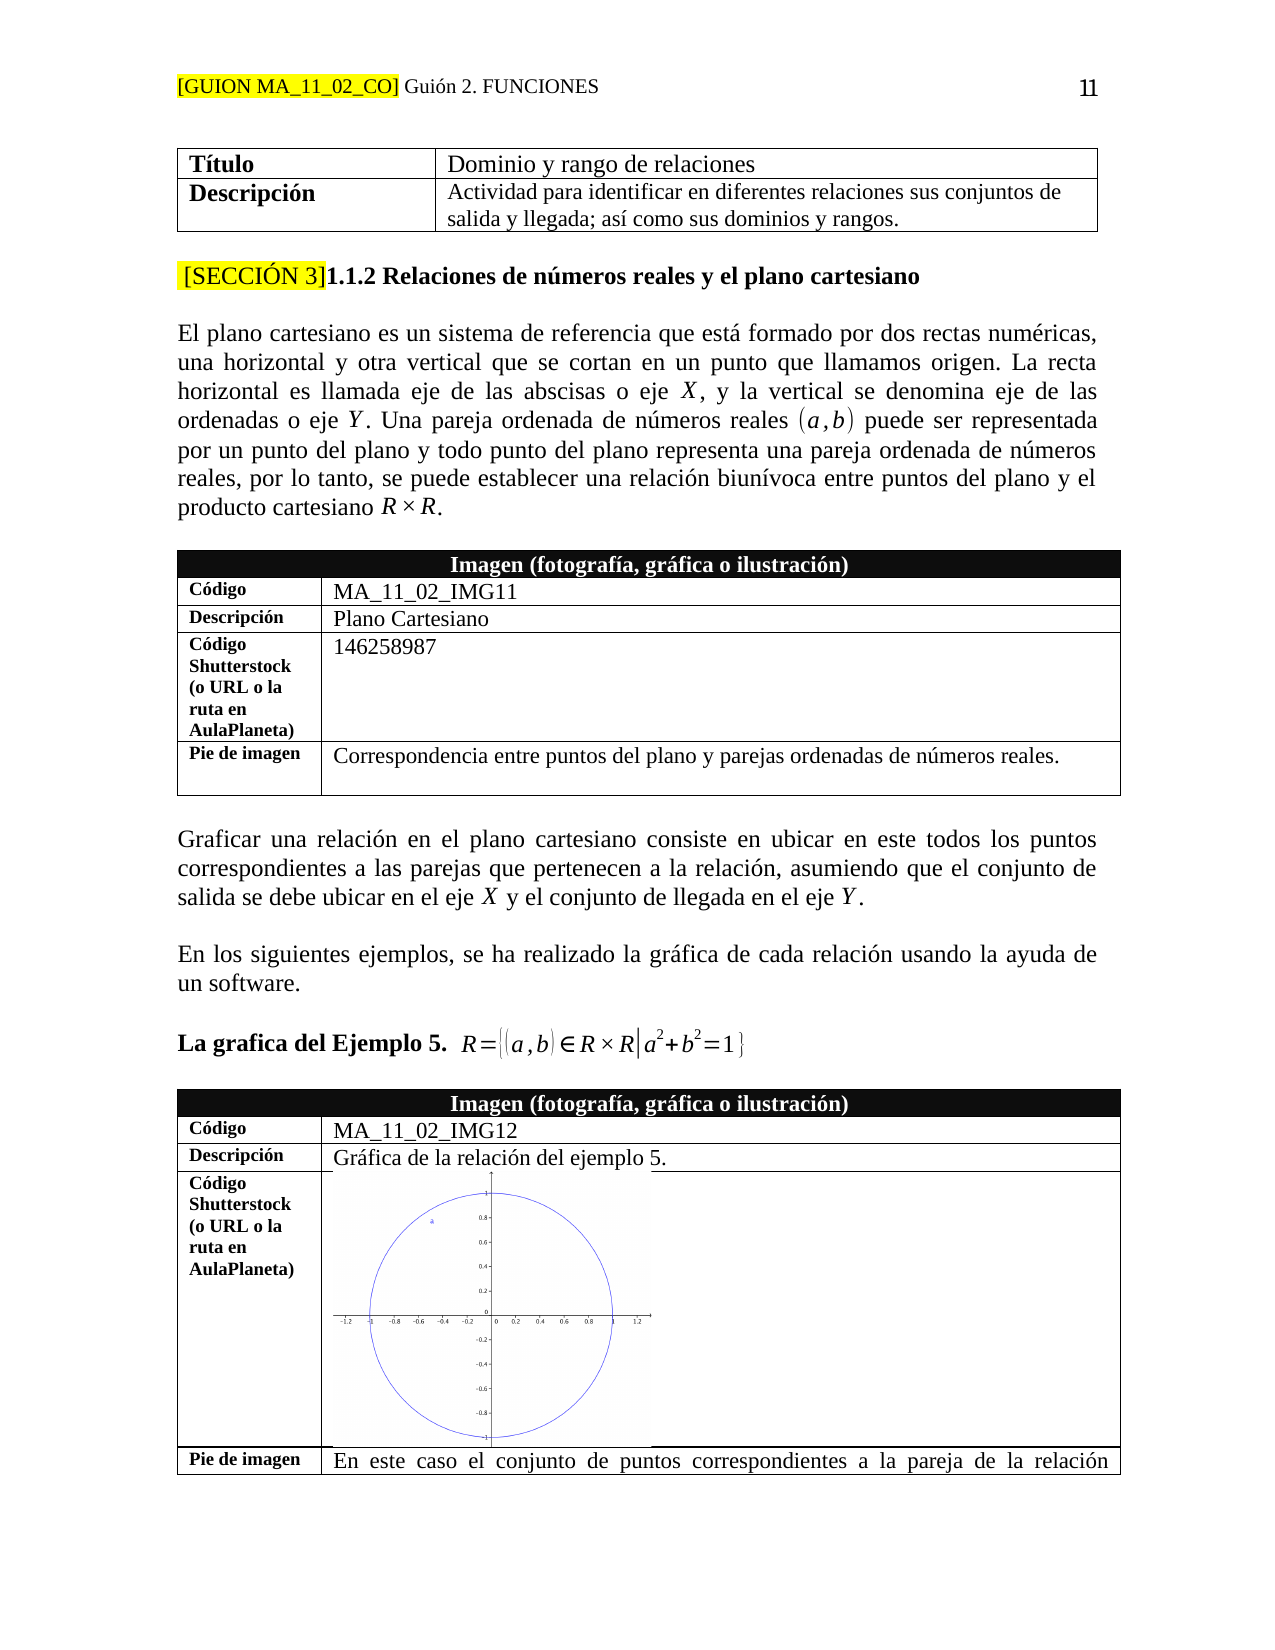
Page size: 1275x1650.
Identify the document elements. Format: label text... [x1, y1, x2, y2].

table_cell Código [178, 578, 321, 604]
text En los siguientes ejemplos, se ha realizado la gráfica de cada relación usando la ayuda de un software. [177, 939, 1098, 997]
text El plano cartesiano es un sistema de referencia que está formado por dos rectas numéricas, una horizontal y otra vertical que se cortan en un punto que llamamos origen. La recta horizontal es llamada eje de las abscisas o eje , y la vertical se denomina eje de las ordenadas o eje . Una pareja ordenada de números reales puede ser representada por un punto del plano y todo punto del plano representa una pareja ordenada de números reales, por lo tanto, se puede establecer una relación biunívoca entre puntos del plano y el producto cartesiano . [177, 318, 1098, 521]
table_header Imagen (fotografía, gráfica o ilustración) [178, 1090, 1120, 1116]
picture [333, 1171, 652, 1447]
table_cell Gráfica de la relación del ejemplo 5. [322, 1144, 1120, 1171]
table_cell [322, 1172, 333, 1446]
table_cell Dominio y rango de relaciones [436, 149, 1097, 177]
table_header Imagen (fotografía, gráfica o ilustración) [178, 551, 1120, 577]
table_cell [322, 1448, 1120, 1474]
text Graficar una relación en el plano cartesiano consiste en ubicar en este todos los puntos correspondientes a las parejas que pertenecen a la relación, asumiendo que el conjunto de salida se debe ubicar en el eje y el conjunto de llegada en el eje . [177, 824, 1098, 911]
table_cell Descripción [178, 1144, 321, 1171]
text La grafica del Ejemplo 5. [177, 1026, 1098, 1060]
text [SECCIÓN 3]1.1.2 Relaciones de números reales y el plano cartesiano [326, 261, 1098, 290]
table_cell Código [178, 1117, 321, 1143]
table_cell Actividad para identificar en diferentes relaciones sus conjuntos de salida y llegada; así como sus dominios y rangos. [436, 179, 1097, 231]
table_cell MA_11_02_IMG12 [322, 1117, 1120, 1143]
table_cell Plano Cartesiano [322, 606, 1120, 632]
table_cell Pie de imagen [178, 742, 321, 794]
table_cell Descripción [178, 606, 321, 632]
table_cell 146258987 [322, 633, 1120, 741]
table_cell [652, 1172, 1120, 1446]
table_cell Código Shutterstock (o URL o la ruta en AulaPlaneta) [178, 1172, 321, 1446]
table_cell Correspondencia entre puntos del plano y parejas ordenadas de números reales. [322, 742, 1120, 794]
table_cell MA_11_02_IMG11 [322, 578, 1120, 604]
table_cell Descripción [178, 179, 435, 231]
table_cell Código Shutterstock (o URL o la ruta en AulaPlaneta) [178, 633, 321, 741]
table_cell Pie de imagen [178, 1448, 321, 1474]
table_cell Título [178, 149, 435, 177]
